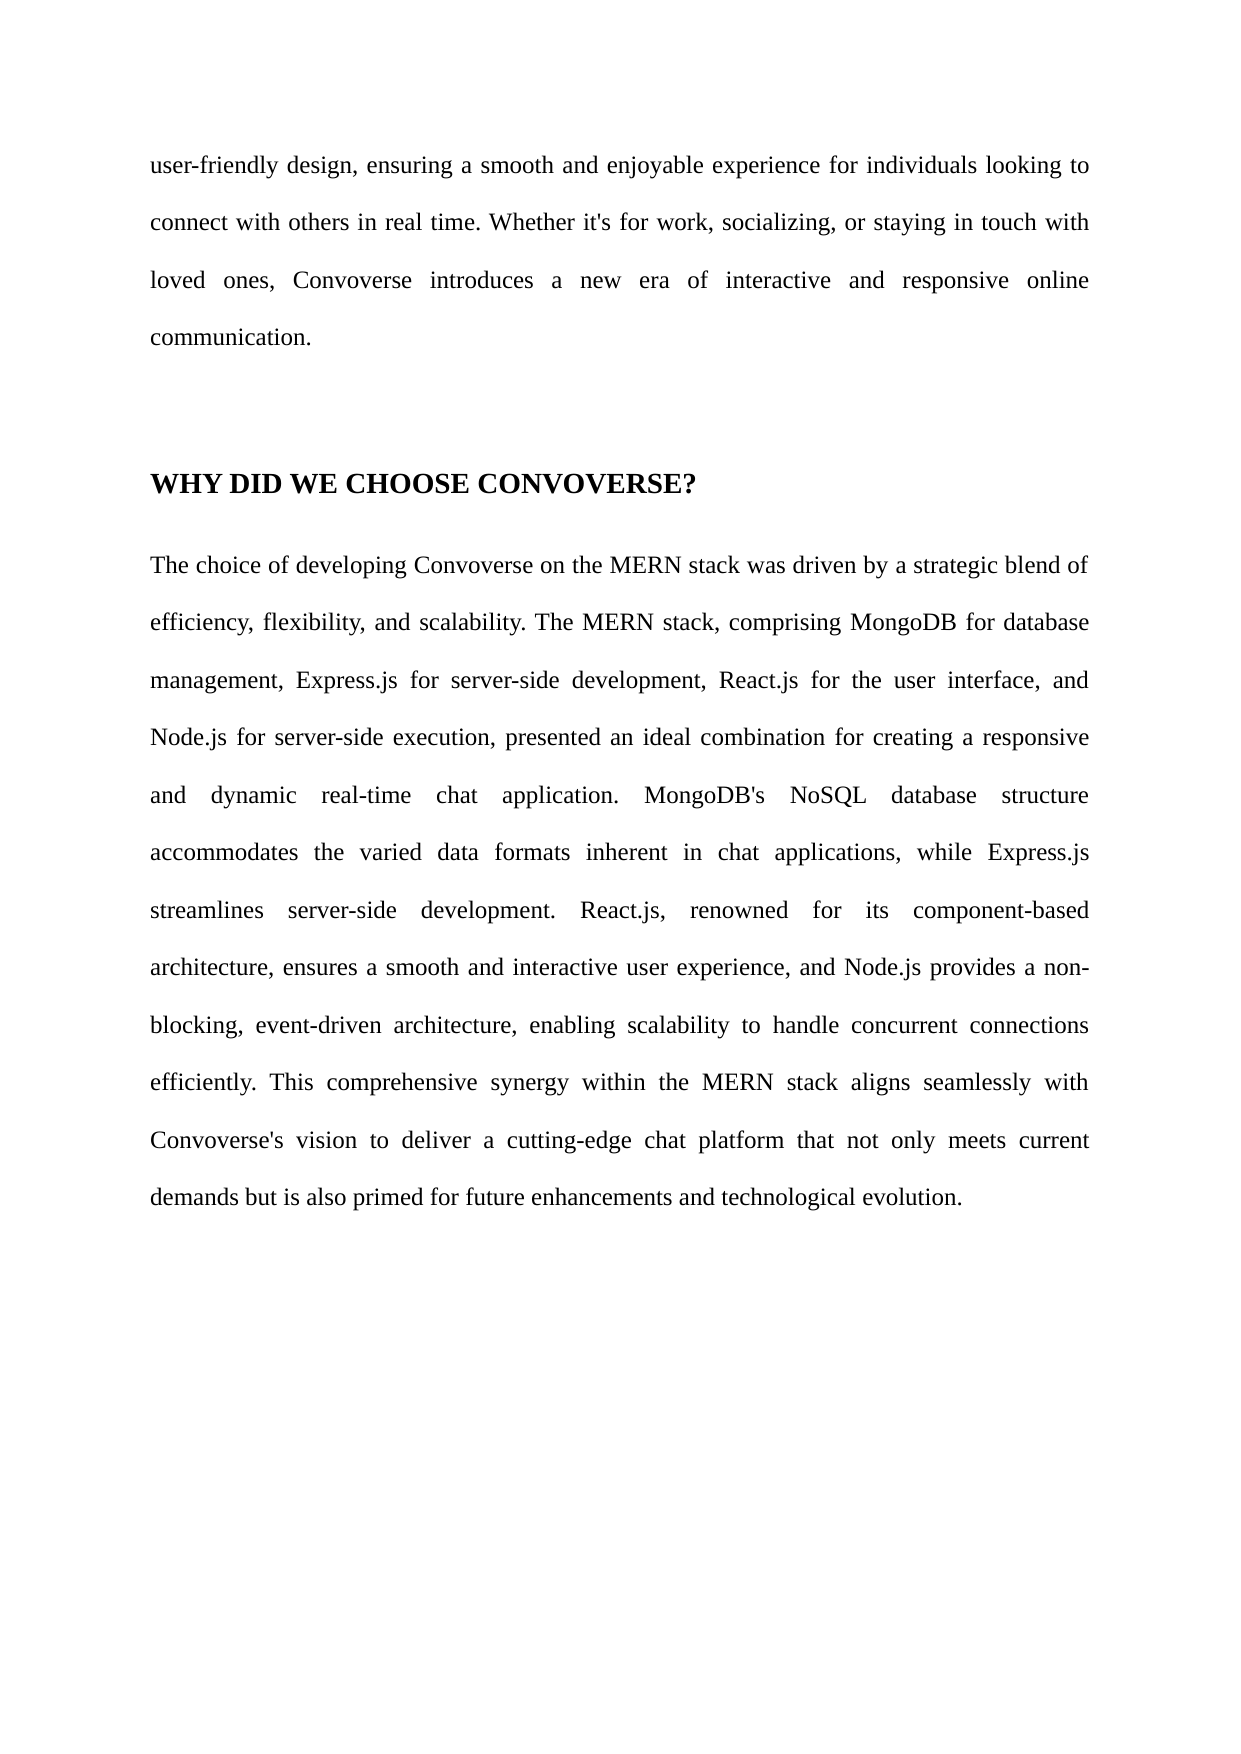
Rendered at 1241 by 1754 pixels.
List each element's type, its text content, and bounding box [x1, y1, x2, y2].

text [150, 150, 1090, 351]
text WHY DID WE CHOOSE CONVOVERSE? [150, 466, 1090, 499]
text The choice of developing Convoverse on the MERN stack was driven by a strategic blend of efficiency, flexibility, and scalability. The MERN stack, comprising MongoDB for database management, Express.js for server-side development, React.js for the user interface, and Node.js for server-side execution, presented an ideal combination for creating a responsive and dynamic real-time chat application. MongoDB's NoSQL database structure accommodates the varied data formats inherent in chat applications, while Express.js streamlines server-side development. React.js, renowned for its component-based architecture, ensures a smooth and interactive user experience, and Node.js provides a non-blocking, event-driven architecture, enabling scalability to handle concurrent connections efficiently. This comprehensive synergy within the MERN stack aligns seamlessly with Convoverse's vision to deliver a cutting-edge chat platform that not only meets current demands but is also primed for future enhancements and technological evolution. [150, 550, 1090, 1211]
